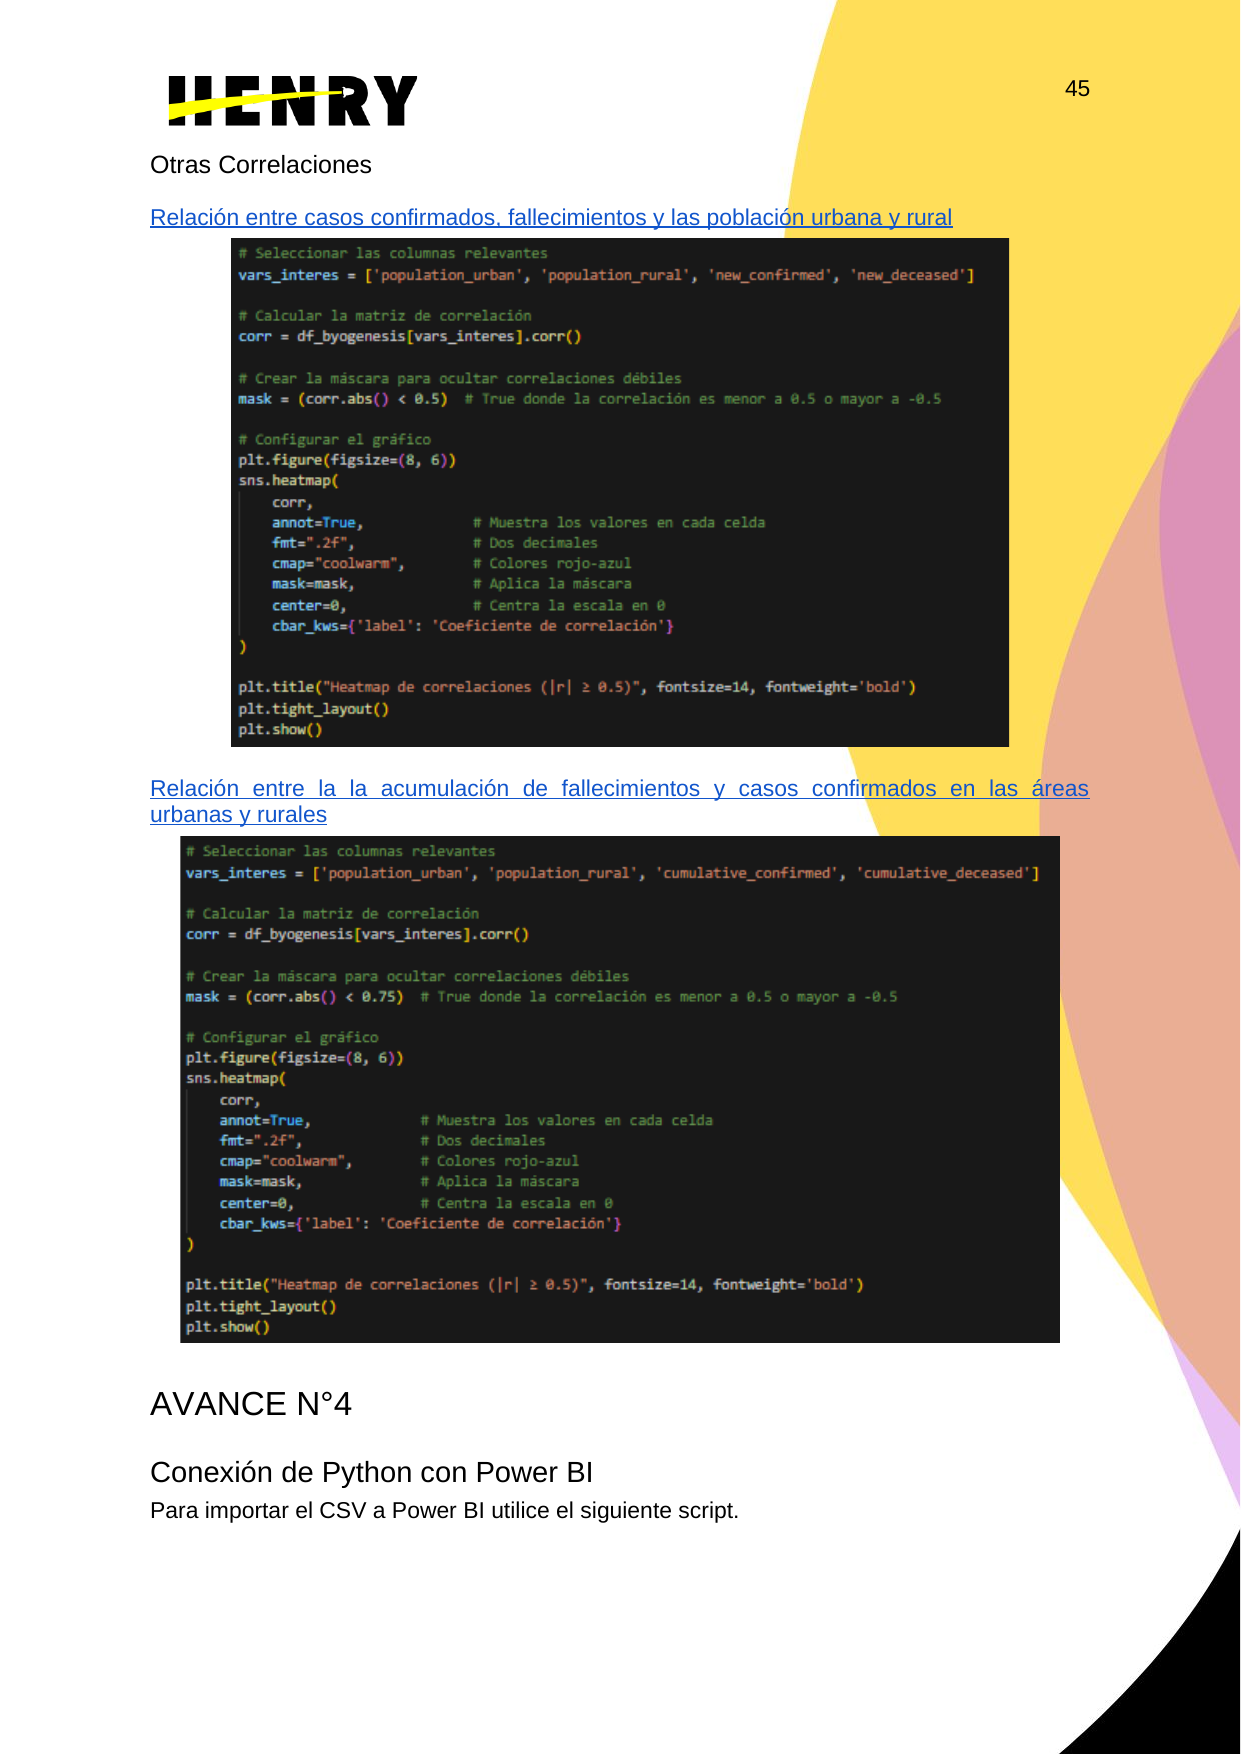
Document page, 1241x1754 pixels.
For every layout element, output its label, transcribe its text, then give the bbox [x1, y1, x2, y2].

subtitle Relación entre la la acumulación de fallecimientos y casos confirmados en las áreas urbanas y rurales [150, 799, 1090, 828]
picture [0, 0, 1241, 1754]
subtitle Conexión de Python con Power BI [150, 1456, 1090, 1489]
subtitle Relación entre la la acumulación de fallecimientos y casos confirmados en las áreas urbanas y rurales [150, 775, 1090, 798]
subtitle Relación entre casos confirmados, fallecimientos y las población urbana y rural [150, 204, 1090, 230]
subtitle Otras Correlaciones [150, 150, 1090, 179]
text Para importar el CSV a Power BI utilice el siguiente script. [150, 1497, 1090, 1524]
subtitle AVANCE N°4 [150, 1384, 1090, 1422]
